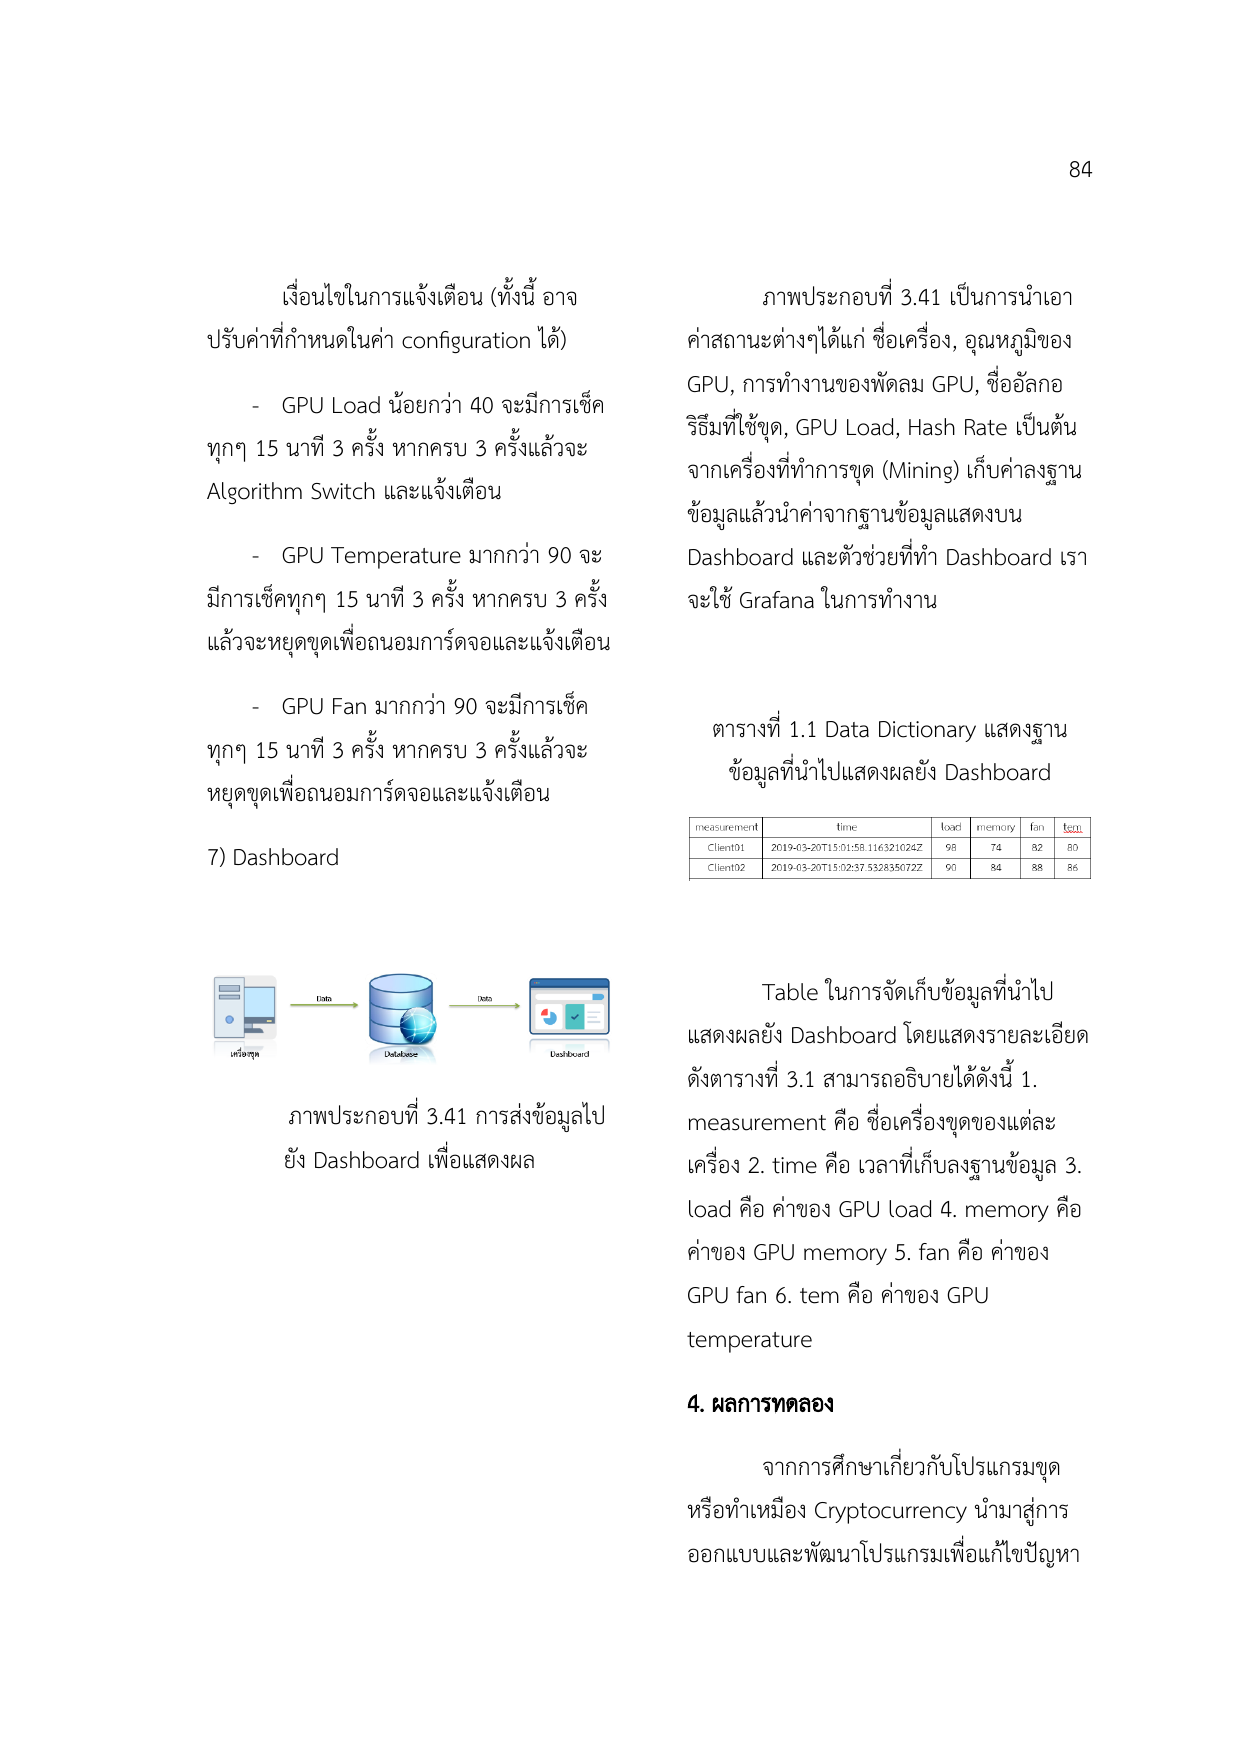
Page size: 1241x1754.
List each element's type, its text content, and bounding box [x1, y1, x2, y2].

text ภาพประกอบที่ 3.41 เป็นการนำเอาค่าสถานะต่างๆได้แก่ ชื่อเครื่อง, อุณหภูมิของ GPU, การทำงานของพัดลม GPU, ชื่ออัลกอริธึมที่ใช้ขุด, GPU Load, Hash Rate เป็นต้น จากเครื่องที่ทำการขุด (Mining) เก็บค่าลงฐานข้อมูลแล้วนำค่าจากฐานข้อมูลแสดงบน Dashboard และตัวช่วยที่ทำ Dashboard เราจะใช้ Grafana ในการทำงาน [687, 276, 1092, 617]
text - GPU Fan มากกว่า 90 จะมีการเช็คทุกๆ 15 นาที 3 ครั้ง หากครบ 3 ครั้งแล้วจะหยุดขุดเพื่อถนอมการ์ดจอและแจ้งเตือน [207, 685, 612, 810]
picture [206, 964, 613, 1069]
picture [687, 815, 1093, 881]
text ภาพประกอบที่ 3.41 การส่งข้อมูลไปยัง Dashboard เพื่อแสดงผล [207, 1095, 612, 1176]
text เงื่อนไขในการแจ้งเตือน (ทั้งนี้ อาจปรับค่าที่กำหนดในค่า configuration ได้) [207, 276, 612, 357]
text 4. ผลการทดลอง [687, 1382, 1092, 1419]
text ตารางที่ 1.1 Data Dictionary แสดงฐานข้อมูลที่นำไปแสดงผลยัง Dashboard [687, 708, 1092, 789]
text 7) Dashboard [207, 836, 612, 874]
text - GPU Temperature มากกว่า 90 จะมีการเช็คทุกๆ 15 นาที 3 ครั้ง หากครบ 3 ครั้งแล้วจะหยุดขุดเพื่อถนอมการ์ดจอและแจ้งเตือน [207, 534, 612, 659]
text - GPU Load น้อยกว่า 40 จะมีการเช็คทุกๆ 15 นาที 3 ครั้ง หากครบ 3 ครั้งแล้วจะ Algorithm Switch และแจ้งเตือน [207, 384, 612, 508]
